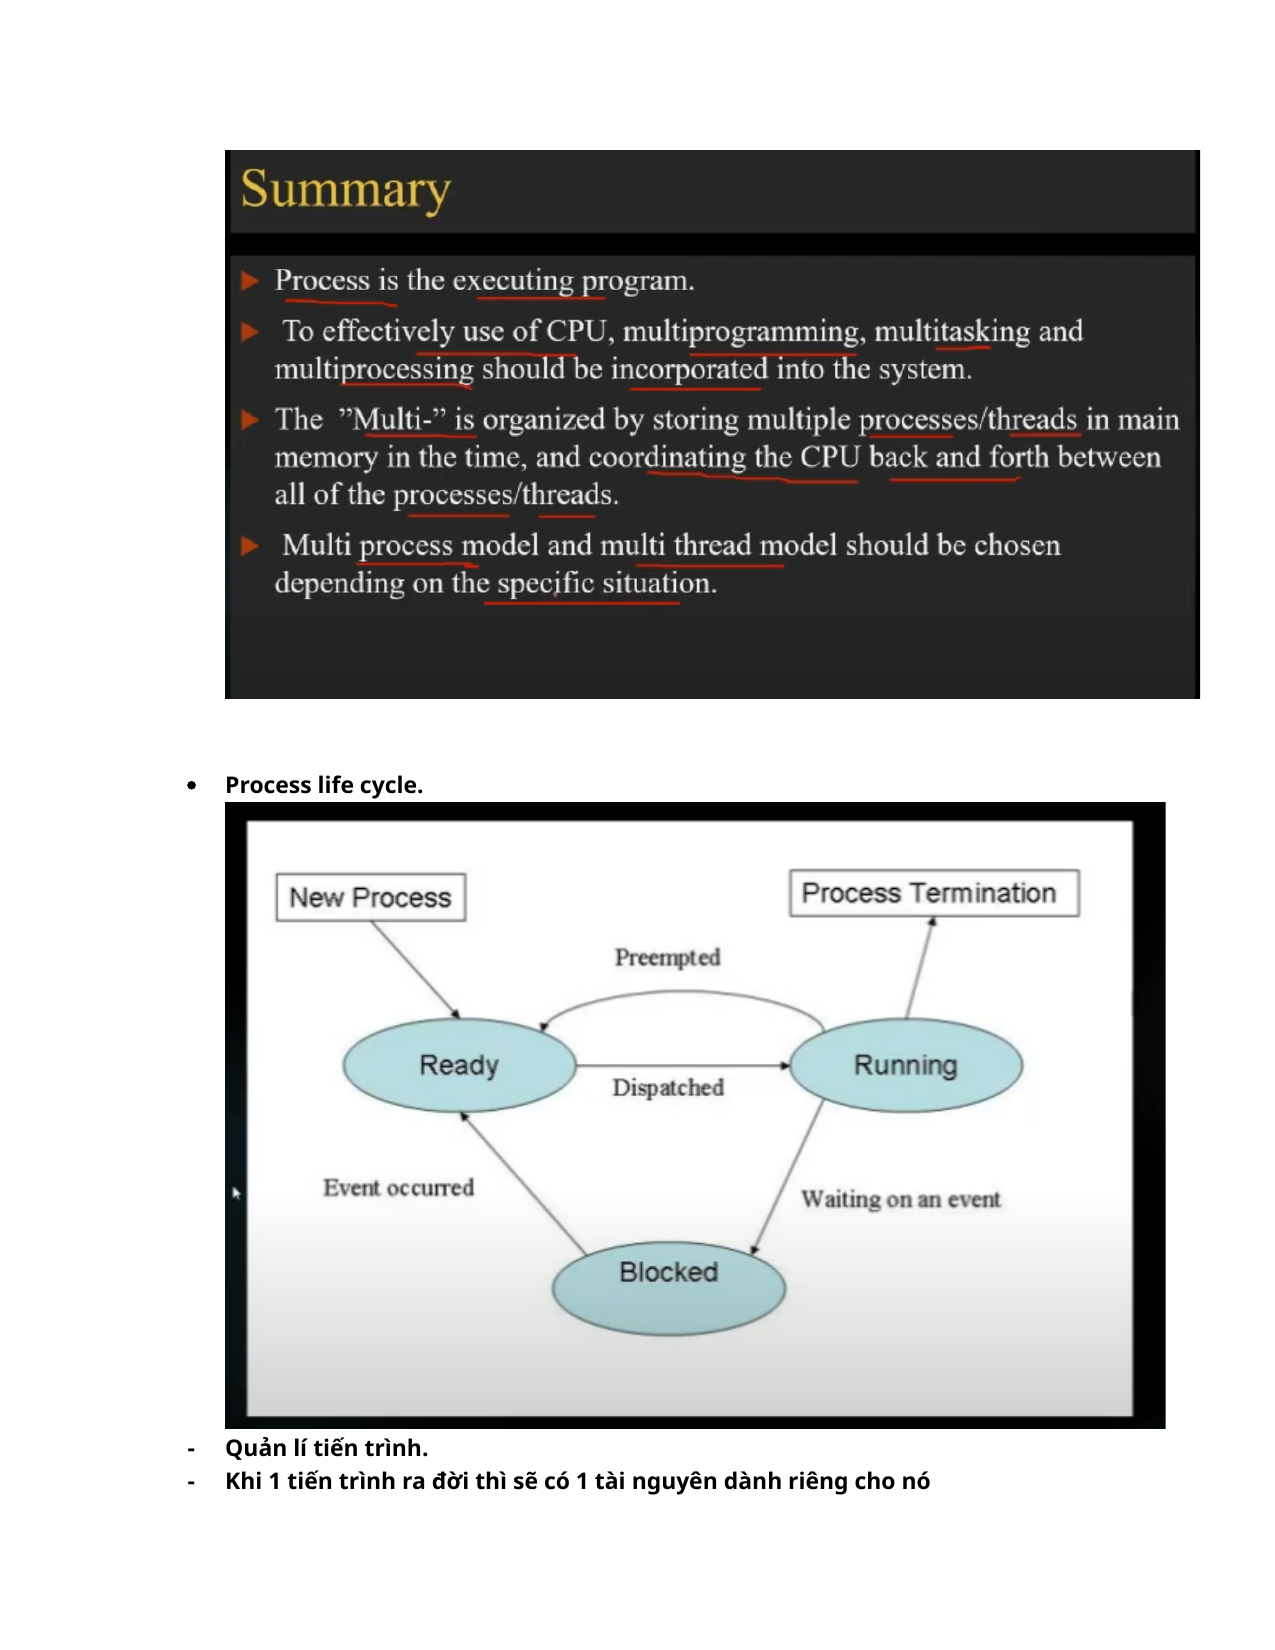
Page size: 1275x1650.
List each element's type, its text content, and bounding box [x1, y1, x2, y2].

list Khi 1 tiến trình ra đời thì sẽ có 1 tài nguyên dành riêng cho nó [187, 1465, 1125, 1497]
list Quản lí tiến trình. [187, 1432, 1125, 1463]
picture [225, 150, 1200, 699]
list Process life cycle. [187, 769, 1125, 800]
picture [225, 802, 1166, 1429]
